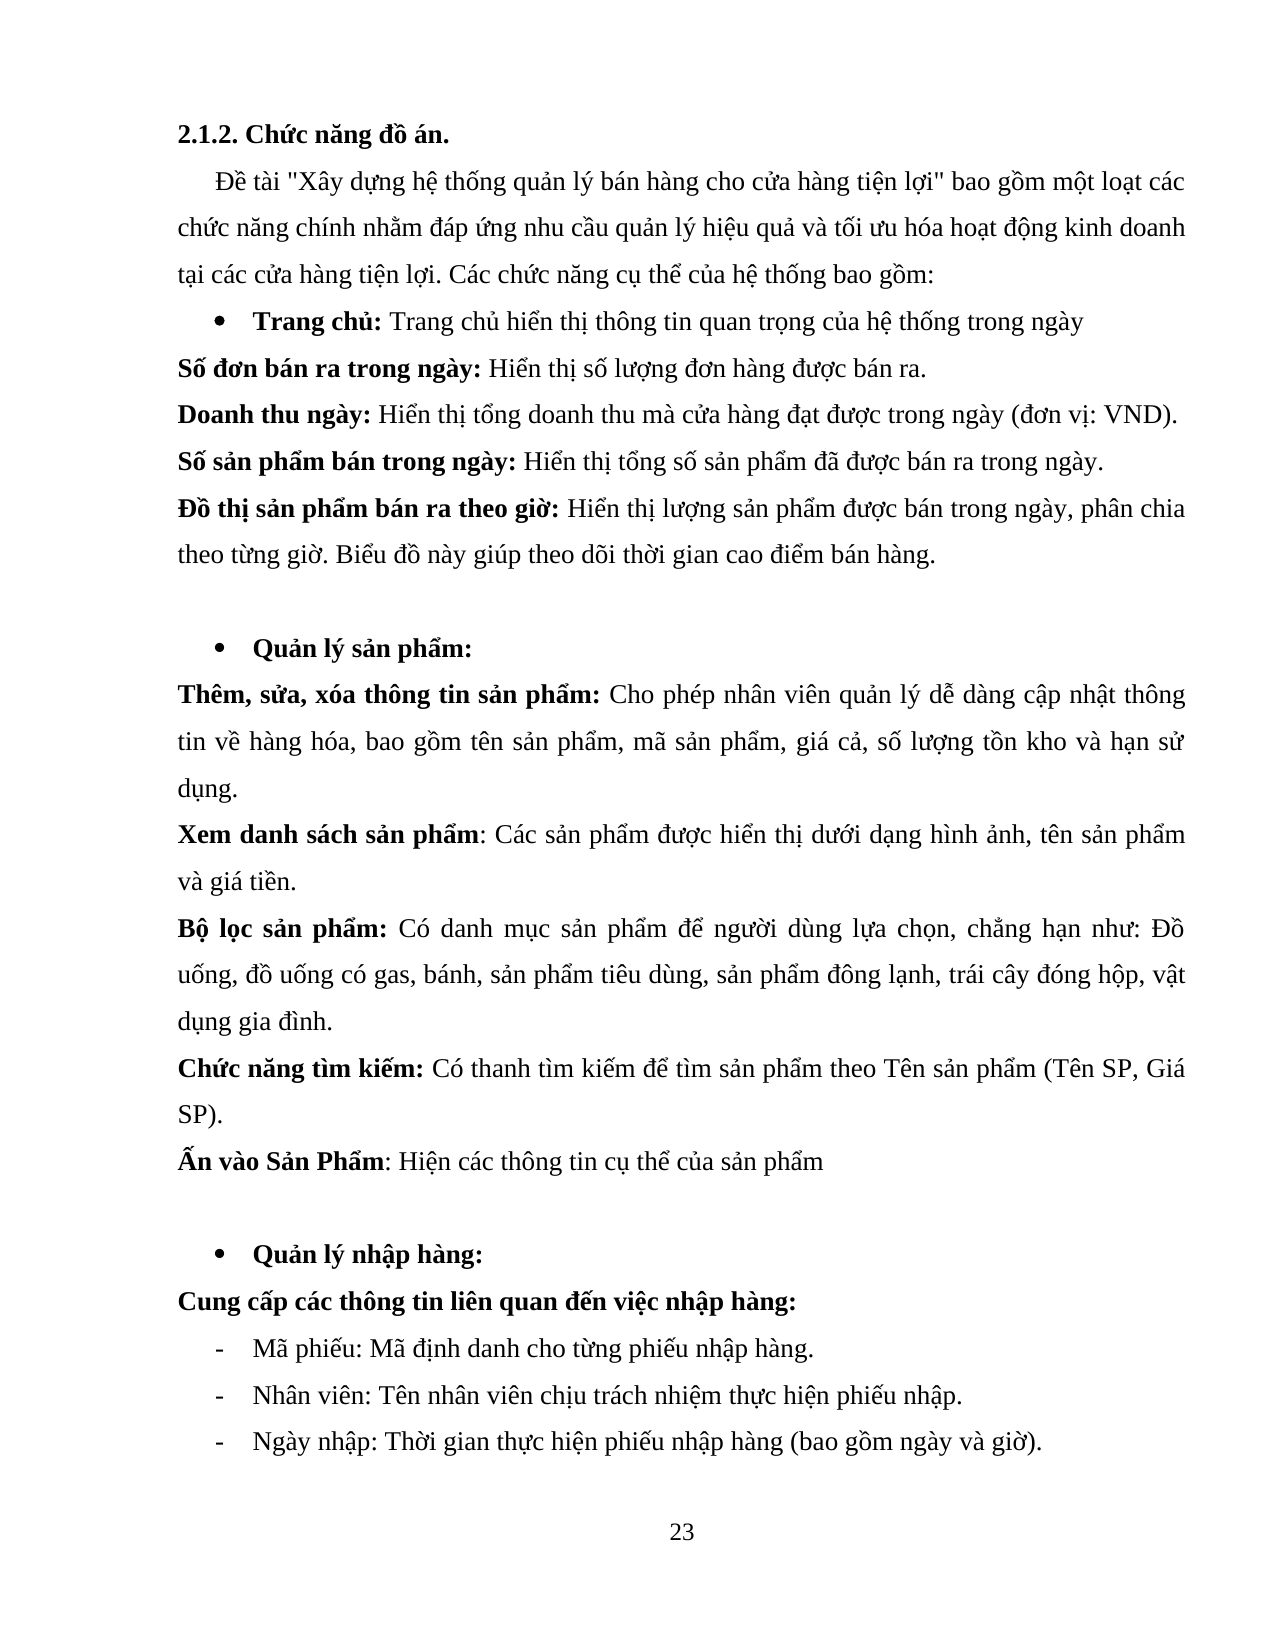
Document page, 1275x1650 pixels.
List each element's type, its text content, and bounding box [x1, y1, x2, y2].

text Bộ lọc sản phẩm: Có danh mục sản phẩm để người dùng lựa chọn, chẳng hạn như: Đồ uống, đồ uống có gas, bánh, sản phẩm tiêu dùng, sản phẩm đông lạnh, trái cây đóng hộp, vật dụng gia đình. [177, 912, 1186, 1036]
text Xem danh sách sản phẩm: Các sản phẩm được hiển thị dưới dạng hình ảnh, tên sản phẩm và giá tiền. [177, 818, 1186, 896]
text Số sản phẩm bán trong ngày: Hiển thị tổng số sản phẩm đã được bán ra trong ngày. [177, 445, 1186, 476]
list Nhân viên: Tên nhân viên chịu trách nhiệm thực hiện phiếu nhập. [215, 1379, 1186, 1410]
text Ấn vào Sản Phẩm: Hiện các thông tin cụ thể của sản phẩm [177, 1145, 1186, 1176]
list Quản lý nhập hàng: [215, 1238, 1186, 1270]
text Số đơn bán ra trong ngày: Hiển thị số lượng đơn hàng được bán ra. [177, 352, 1186, 383]
list Mã phiếu: Mã định danh cho từng phiếu nhập hàng. [215, 1332, 1186, 1363]
text Đồ thị sản phẩm bán ra theo giờ: Hiển thị lượng sản phẩm được bán trong ngày, phân chia theo từng giờ. Biểu đồ này giúp theo dõi thời gian cao điểm bán hàng. [177, 492, 1186, 569]
subtitle 2.1.2. Chức năng đồ án. [177, 118, 1186, 149]
text Thêm, sửa, xóa thông tin sản phẩm: Cho phép nhân viên quản lý dễ dàng cập nhật thông tin về hàng hóa, bao gồm tên sản phẩm, mã sản phẩm, giá cả, số lượng tồn kho và hạn sử dụng. [177, 678, 1186, 803]
text Đề tài "Xây dựng hệ thống quản lý bán hàng cho cửa hàng tiện lợi" bao gồm một loạt các chức năng chính nhằm đáp ứng nhu cầu quản lý hiệu quả và tối ưu hóa hoạt động kinh doanh tại các cửa hàng tiện lợi. Các chức năng cụ thể của hệ thống bao gồm: [177, 165, 1186, 289]
list Ngày nhập: Thời gian thực hiện phiếu nhập hàng (bao gồm ngày và giờ). [215, 1425, 1186, 1457]
list Quản lý sản phẩm: [215, 632, 1186, 663]
list Trang chủ: Trang chủ hiển thị thông tin quan trọng của hệ thống trong ngày [215, 305, 1186, 336]
text Chức năng tìm kiếm: Có thanh tìm kiếm để tìm sản phẩm theo Tên sản phẩm (Tên SP, Giá SP). [177, 1052, 1186, 1130]
text Cung cấp các thông tin liên quan đến việc nhập hàng: [177, 1285, 1186, 1317]
text Doanh thu ngày: Hiển thị tổng doanh thu mà cửa hàng đạt được trong ngày (đơn vị: VND). [177, 398, 1186, 429]
